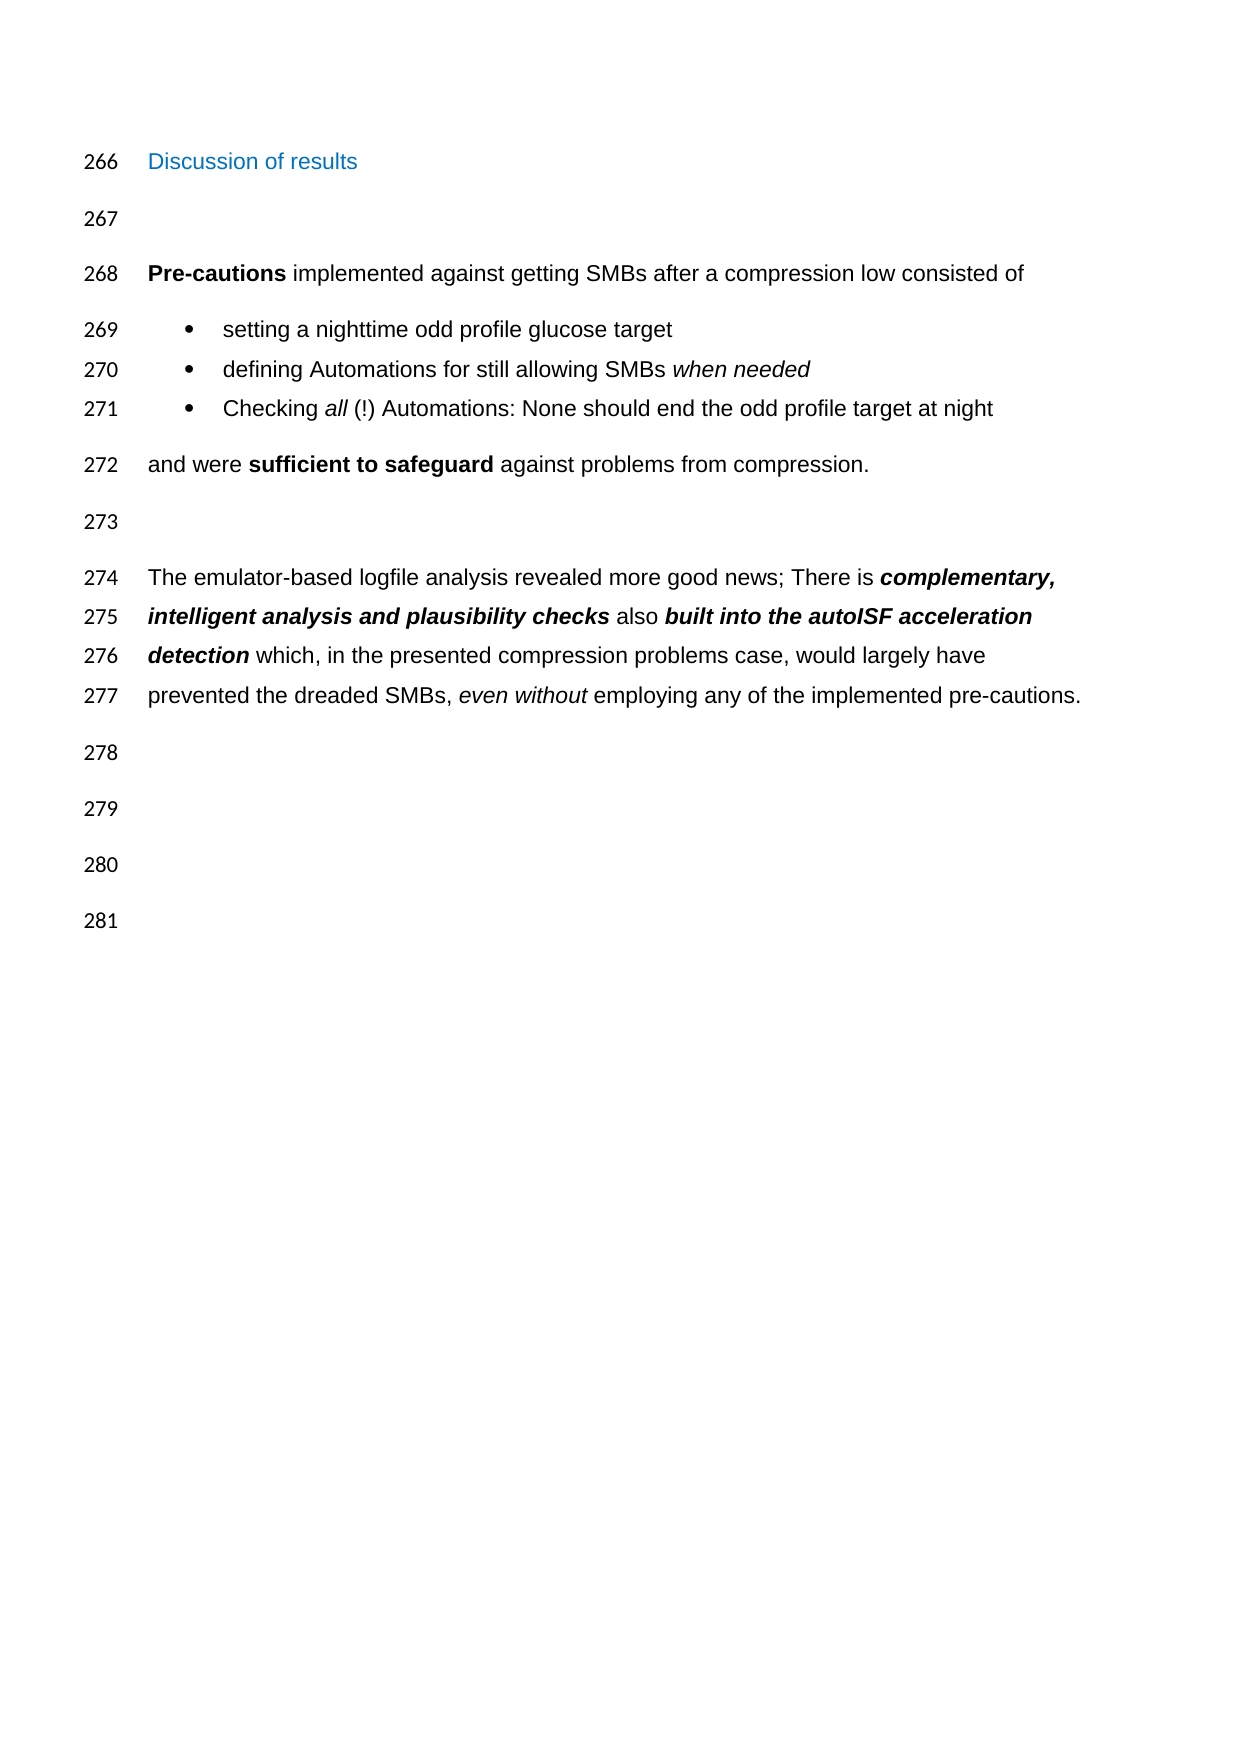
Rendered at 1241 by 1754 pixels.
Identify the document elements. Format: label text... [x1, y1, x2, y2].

text and were sufficient to safeguard against problems from compression. [148, 451, 1093, 477]
list setting a nighttime odd profile glucose target [185, 316, 1093, 342]
list defining Automations for still allowing SMBs when needed [185, 356, 1093, 382]
list Checking all (!) Automations: None should end the odd profile target at night [185, 395, 1093, 421]
text The emulator-based logfile analysis revealed more good news; There is complementary, intelligent analysis and plausibility checks also built into the autoISF acceleration detection which, in the presented compression problems case, would largely have prevented the dreaded SMBs, even without employing any of the implemented pre-cautions. [148, 563, 1093, 708]
text Discussion of results [148, 148, 1093, 174]
text Pre-cautions implemented against getting SMBs after a compression low consisted of [148, 260, 1093, 286]
